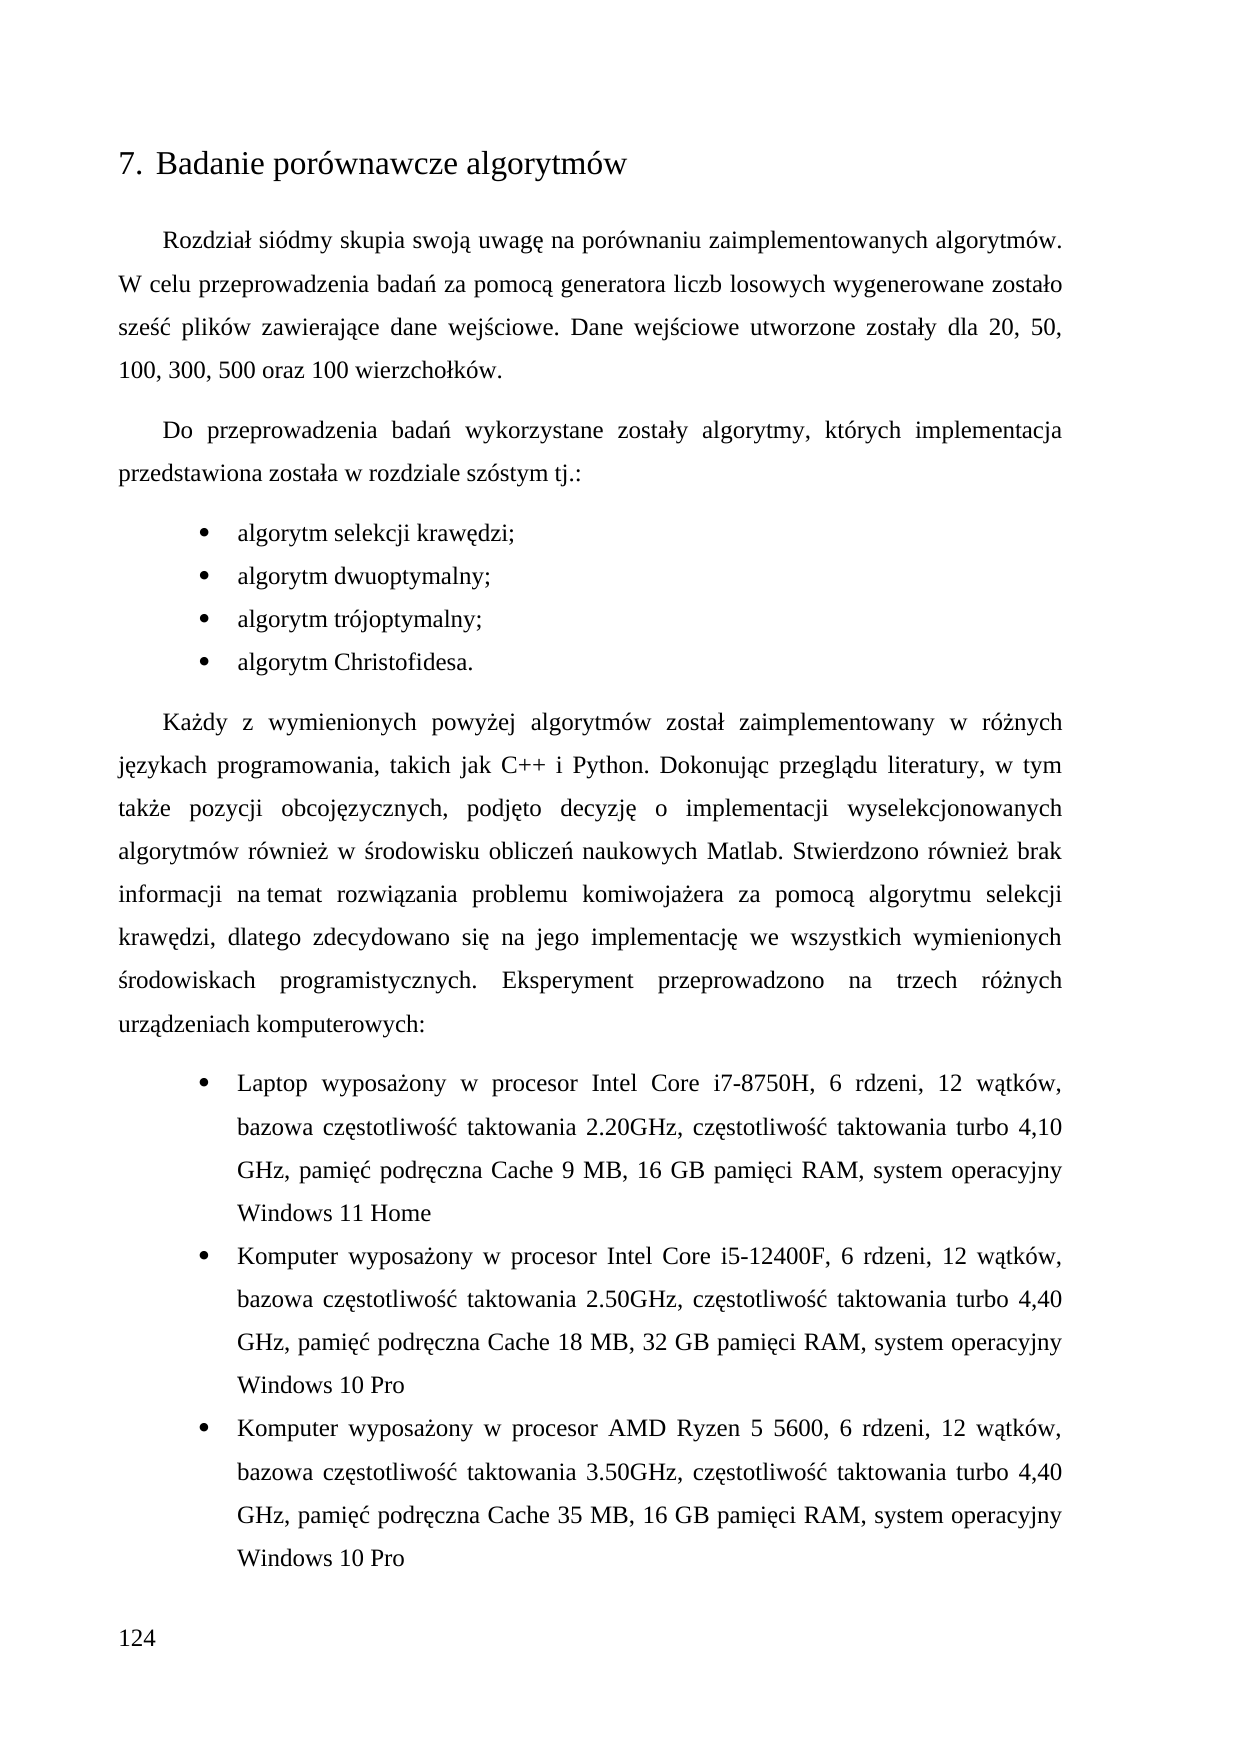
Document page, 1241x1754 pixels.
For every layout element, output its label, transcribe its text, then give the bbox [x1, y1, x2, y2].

list Komputer wyposażony w procesor AMD Ryzen 5 5600, 6 rdzeni, 12 wątków, bazowa częstotliwość taktowania 3.50GHz, częstotliwość taktowania turbo 4,40 GHz, pamięć podręczna Cache 35 MB, 16 GB pamięci RAM, system operacyjny Windows 10 Pro [199, 1413, 1063, 1572]
list algorytm dwuoptymalny; [200, 561, 1063, 589]
list Laptop wyposażony w procesor Intel Core i7-8750H, 6 rdzeni, 12 wątków, bazowa częstotliwość taktowania 2.20GHz, częstotliwość taktowania turbo 4,10 GHz, pamięć podręczna Cache 9 MB, 16 GB pamięci RAM, system operacyjny Windows 11 Home [199, 1068, 1063, 1227]
subtitle Badanie porównawcze algorytmów [118, 143, 1063, 181]
text Rozdział siódmy skupia swoją uwagę na porównaniu zaimplementowanych algorytmów. W celu przeprowadzenia badań za pomocą generatora liczb losowych wygenerowane zostało sześć plików zawierające dane wejściowe. Dane wejściowe utworzone zostały dla 20, 50, 100, 300, 500 oraz 100 wierzchołków. [118, 226, 1063, 384]
list algorytm selekcji krawędzi; [200, 518, 1063, 546]
list algorytm trójoptymalny; [200, 604, 1063, 633]
list Komputer wyposażony w procesor Intel Core i5-12400F, 6 rdzeni, 12 wątków, bazowa częstotliwość taktowania 2.50GHz, częstotliwość taktowania turbo 4,40 GHz, pamięć podręczna Cache 18 MB, 32 GB pamięci RAM, system operacyjny Windows 10 Pro [199, 1241, 1063, 1399]
list algorytm Christofidesa. [200, 647, 1063, 676]
text Do przeprowadzenia badań wykorzystane zostały algorytmy, których implementacja przedstawiona została w rozdziale szóstym tj.: [118, 415, 1063, 487]
text Każdy z wymienionych powyżej algorytmów został zaimplementowany w różnych językach programowania, takich jak C++ i Python. Dokonując przeglądu literatury, w tym także pozycji obcojęzycznych, podjęto decyzję o implementacji wyselekcjonowanych algorytmów również w środowisku obliczeń naukowych Matlab. Stwierdzono również brak informacji na temat rozwiązania problemu komiwojażera za pomocą algorytmu selekcji krawędzi, dlatego zdecydowano się na jego implementację we wszystkich wymienionych środowiskach programistycznych. Eksperyment przeprowadzono na trzech różnych urządzeniach komputerowych: [118, 707, 1063, 1037]
